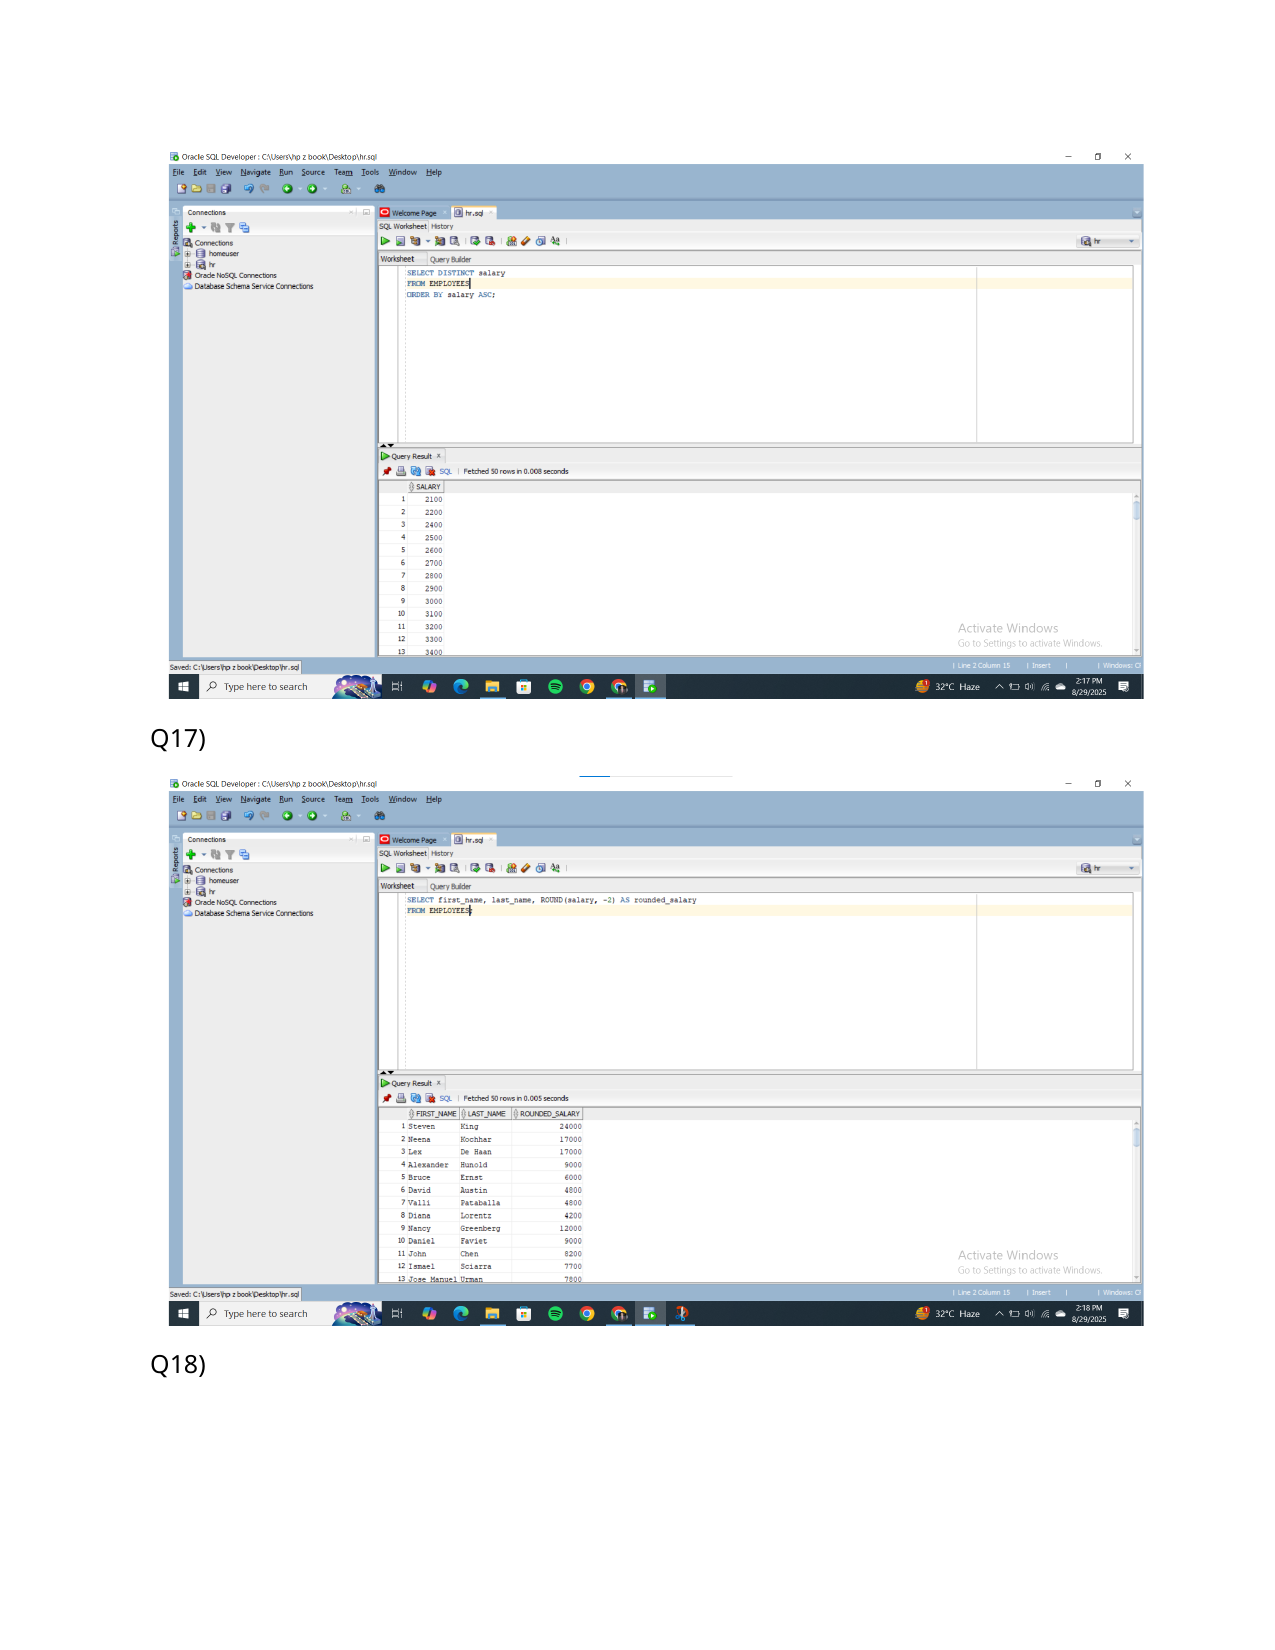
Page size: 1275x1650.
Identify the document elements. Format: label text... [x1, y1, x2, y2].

text Q18) [150, 1347, 1125, 1381]
text Q17) [150, 721, 1125, 754]
